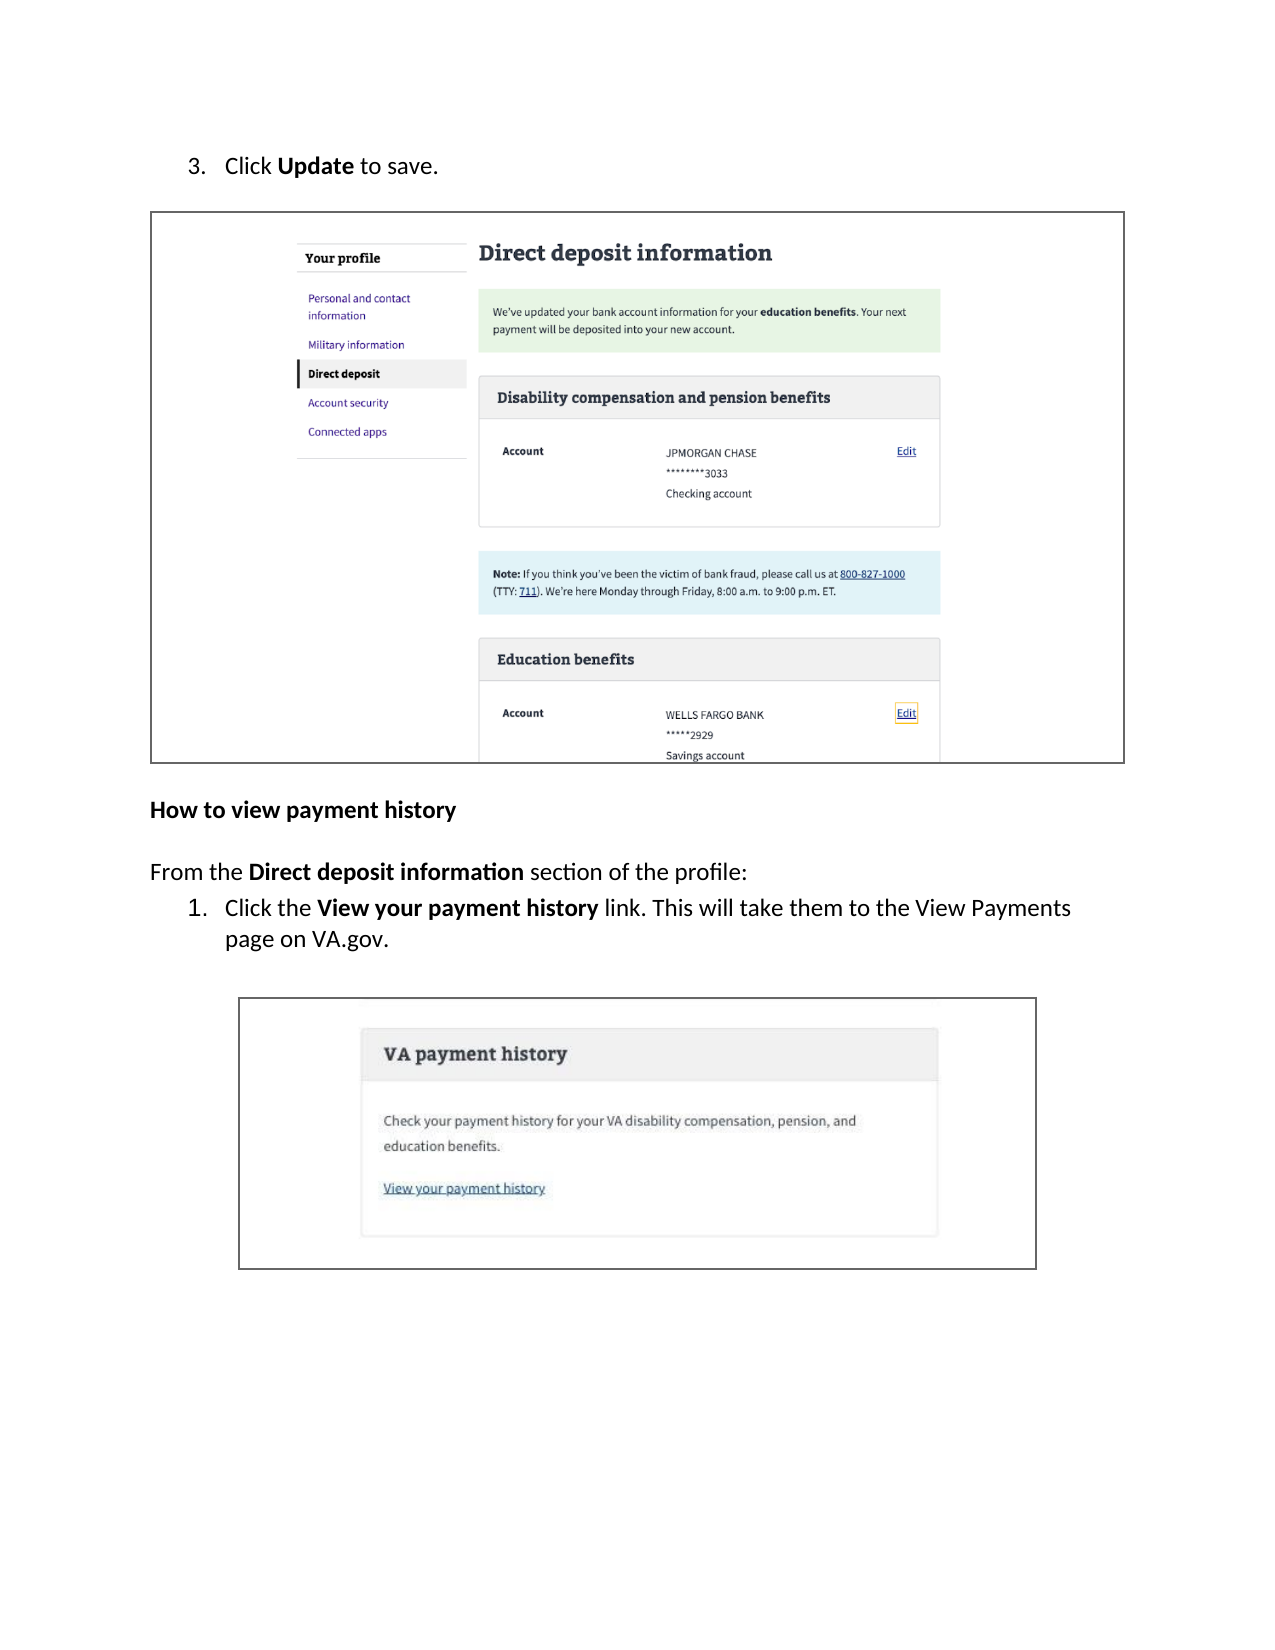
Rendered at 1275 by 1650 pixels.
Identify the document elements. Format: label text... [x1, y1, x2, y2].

list Click the View your payment history link. This will take them to the View Payments page on VA.gov. [187, 892, 1125, 953]
text From the Direct deposit information section of the profile: [150, 856, 1125, 886]
text How to view payment history [150, 795, 1125, 825]
list Click Update to save. [187, 150, 1125, 181]
picture [152, 213, 1123, 762]
picture [240, 999, 1035, 1268]
